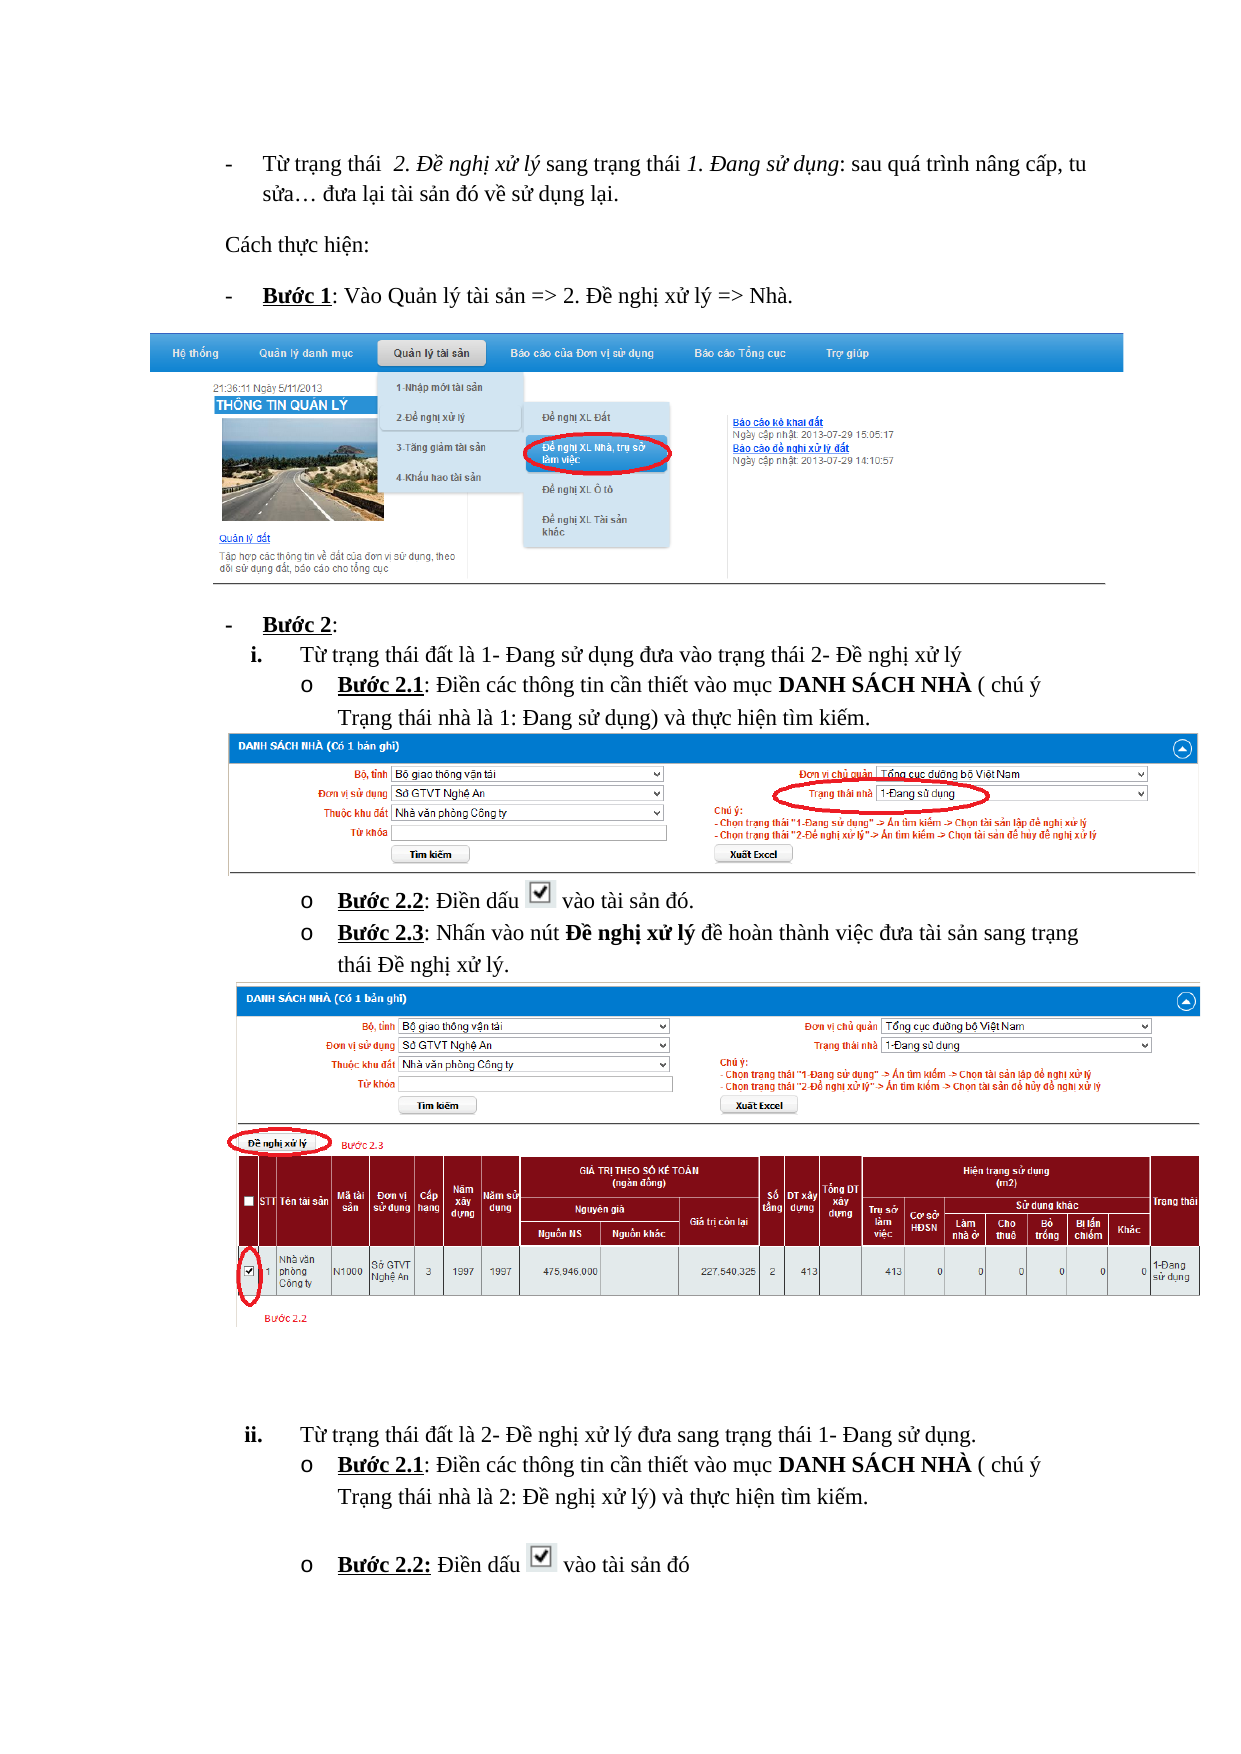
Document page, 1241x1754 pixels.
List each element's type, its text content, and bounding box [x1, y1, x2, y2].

picture [525, 880, 557, 908]
list Bước 2.3: Nhấn vào nút Đề nghị xử lý đề hoàn thành việc đưa tài sản sang trạng thái Đề nghị xử lý. [300, 919, 1090, 977]
picture [225, 981, 1200, 1327]
picture [225, 733, 1199, 876]
list Từ trạng thái đất là 1- Đang sử dụng đưa vào trạng thái 2- Đề nghị xử lý [262, 641, 1090, 668]
list Từ trạng thái đất là 2- Đề nghị xử lý đưa sang trạng thái 1- Đang sử dụng. [262, 1421, 1090, 1447]
list Bước 2.1: Điền các thông tin cần thiết vào mục DANH SÁCH NHÀ ( chú ý Trạng thái nhà là 1: Đang sử dụng) và thực hiện tìm kiếm. [300, 672, 1090, 730]
picture [150, 333, 1124, 587]
list Bước 2.2: Điền dấu vào tài sản đó [300, 1544, 1090, 1579]
list Từ trạng thái 2. Đề nghị xử lý sang trạng thái 1. Đang sử dụng: sau quá trình nâng cấp, tu sửa… đưa lại tài sản đó về sử dụng lại. [225, 150, 1090, 207]
list Bước 1: Vào Quản lý tài sản => 2. Đề nghị xử lý => Nhà. [225, 282, 1090, 309]
list Bước 2: [225, 611, 1090, 637]
list Bước 2.1: Điền các thông tin cần thiết vào mục DANH SÁCH NHÀ ( chú ý Trạng thái nhà là 2: Đề nghị xử lý) và thực hiện tìm kiếm. [300, 1451, 1090, 1510]
text Cách thực hiện: [187, 231, 1090, 258]
picture [526, 1543, 558, 1572]
list Bước 2.2: Điền dấu vào tài sản đó. [300, 880, 1090, 915]
